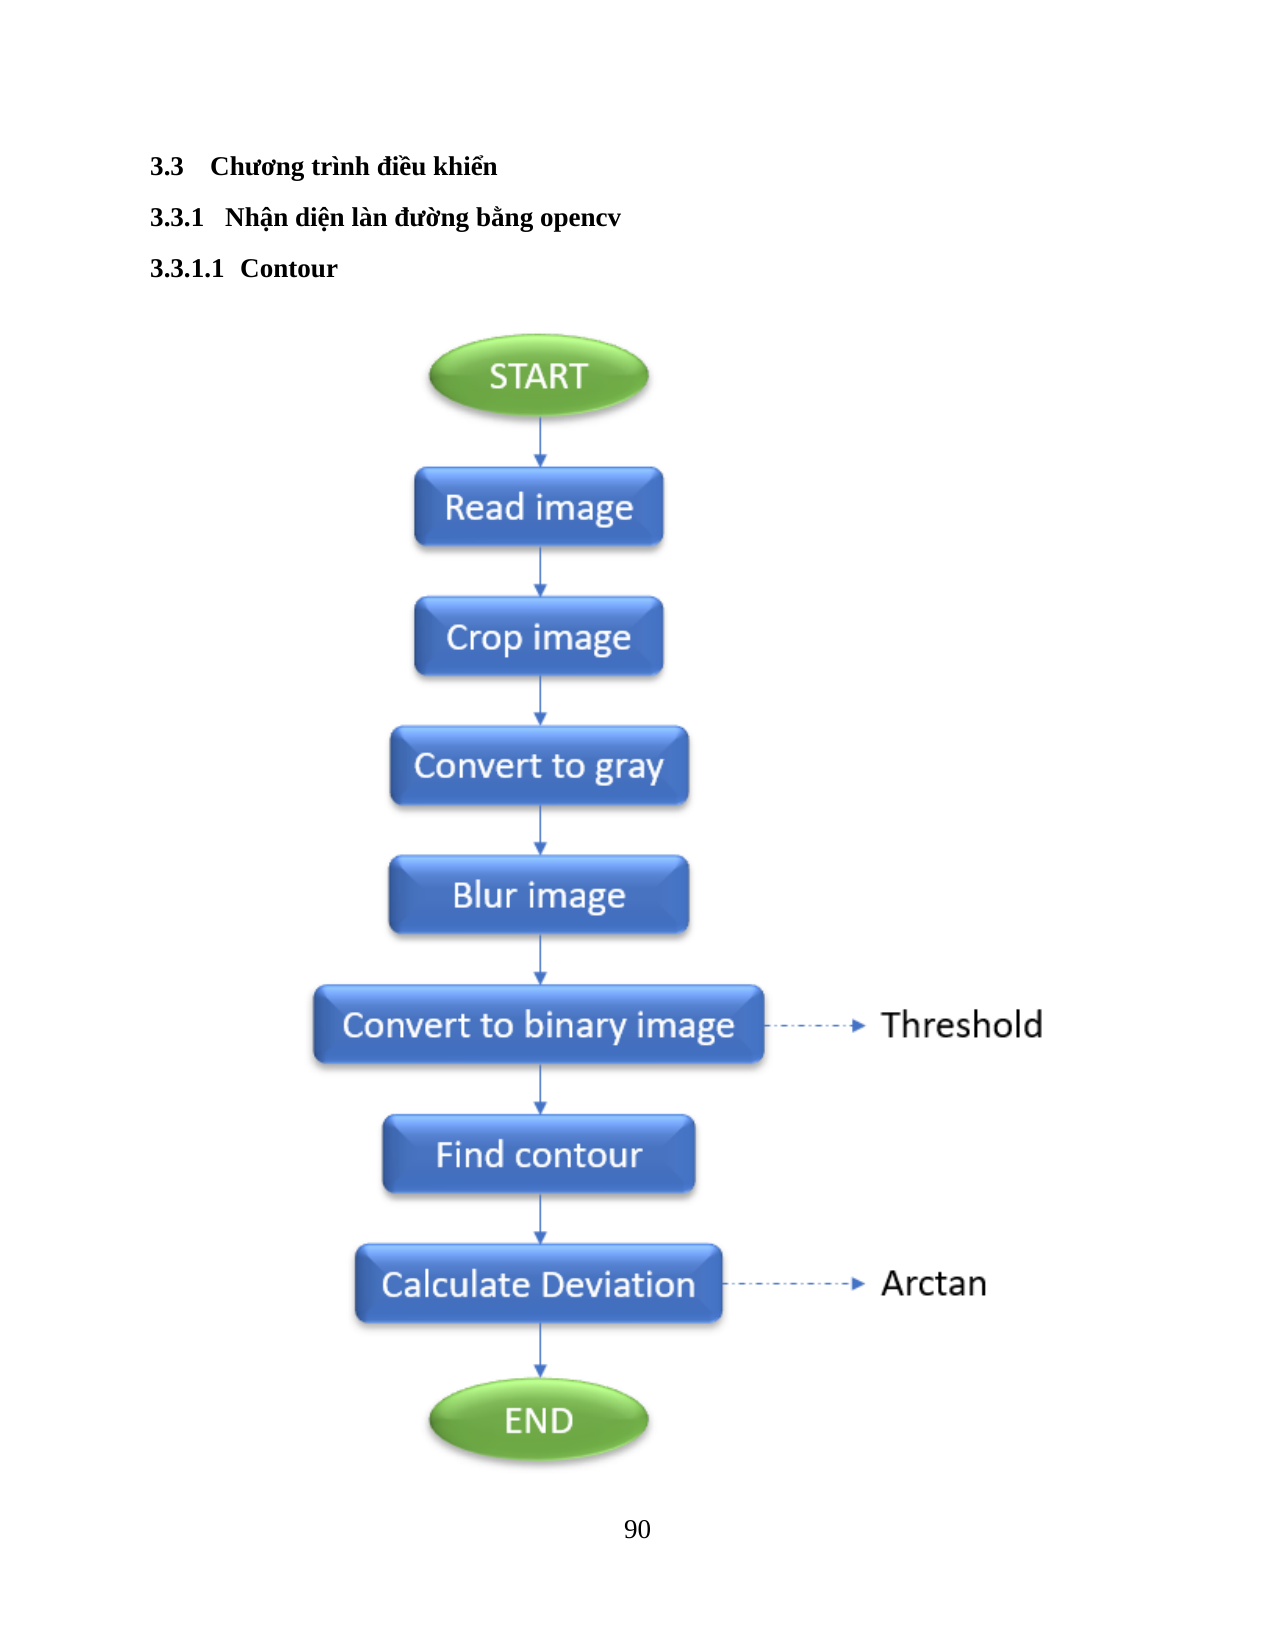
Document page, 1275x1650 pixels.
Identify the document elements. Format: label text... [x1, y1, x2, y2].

subtitle Nhận diện làn đường bằng opencv [150, 201, 1125, 232]
picture [216, 298, 1059, 1499]
subtitle Contour [150, 252, 1125, 283]
subtitle Chương trình điều khiển [150, 150, 1125, 181]
